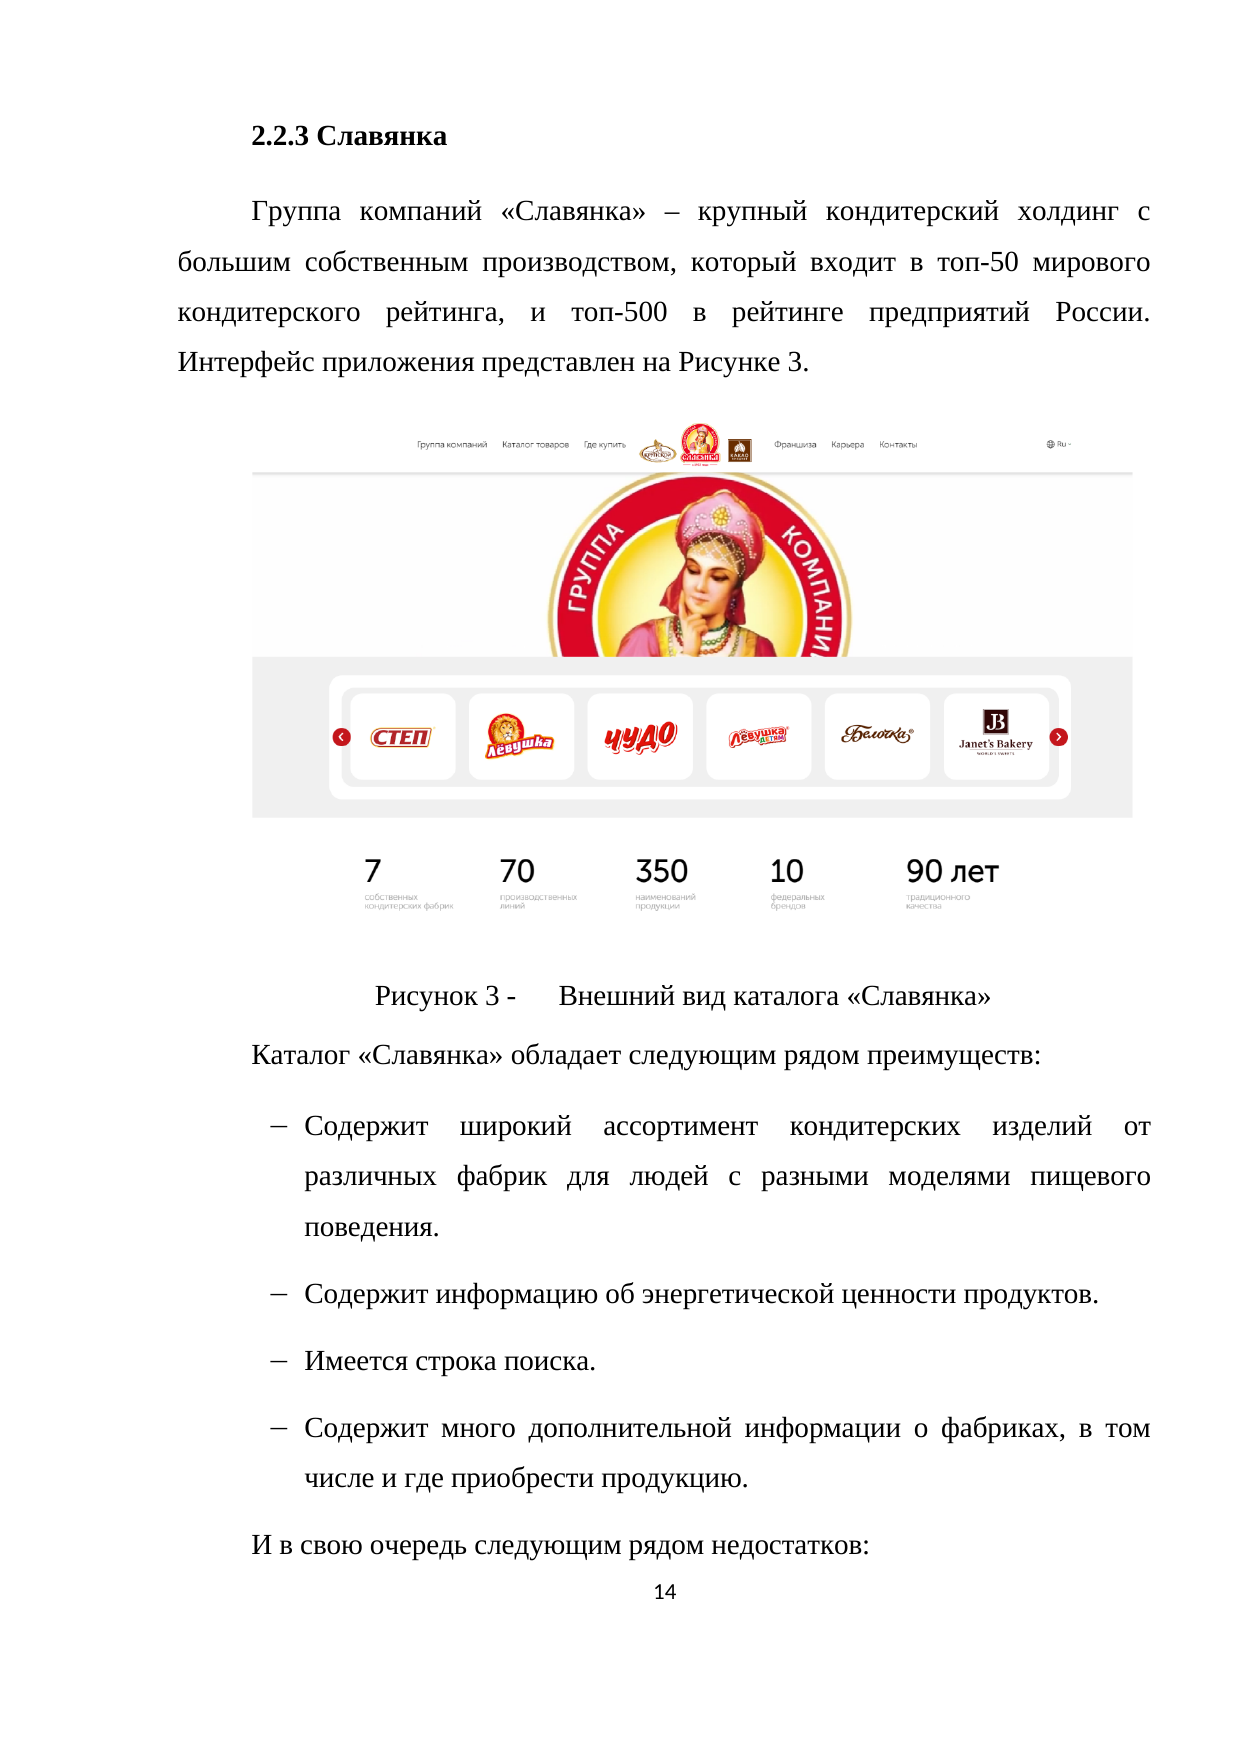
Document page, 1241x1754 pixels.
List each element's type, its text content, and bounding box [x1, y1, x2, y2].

text Славянка [177, 118, 1152, 152]
text Содержит много дополнительной информации о фабриках, в том числе и где приобрести продукцию. [267, 1410, 1152, 1494]
text Внешний вид каталога «Славянка» [215, 978, 1152, 1012]
text Содержит широкий ассортимент кондитерских изделий от различных фабрик для людей с разными моделями пищевого поведения. [267, 1108, 1152, 1242]
picture [252, 419, 1156, 954]
text Содержит информацию об энергетической ценности продуктов. [267, 1276, 1152, 1309]
text Каталог «Славянка» обладает следующим рядом преимуществ: [177, 1037, 1152, 1070]
text И в свою очередь следующим рядом недостатков: [177, 1527, 1152, 1561]
text Группа компаний «Славянка» – крупный кондитерский холдинг с большим собственным производством, который входит в топ-50 мирового кондитерского рейтинга, и топ-500 в рейтинге предприятий России. Интерфейс приложения представлен на Рисунке 3. [177, 193, 1152, 378]
text Имеется строка поиска. [267, 1343, 1152, 1376]
